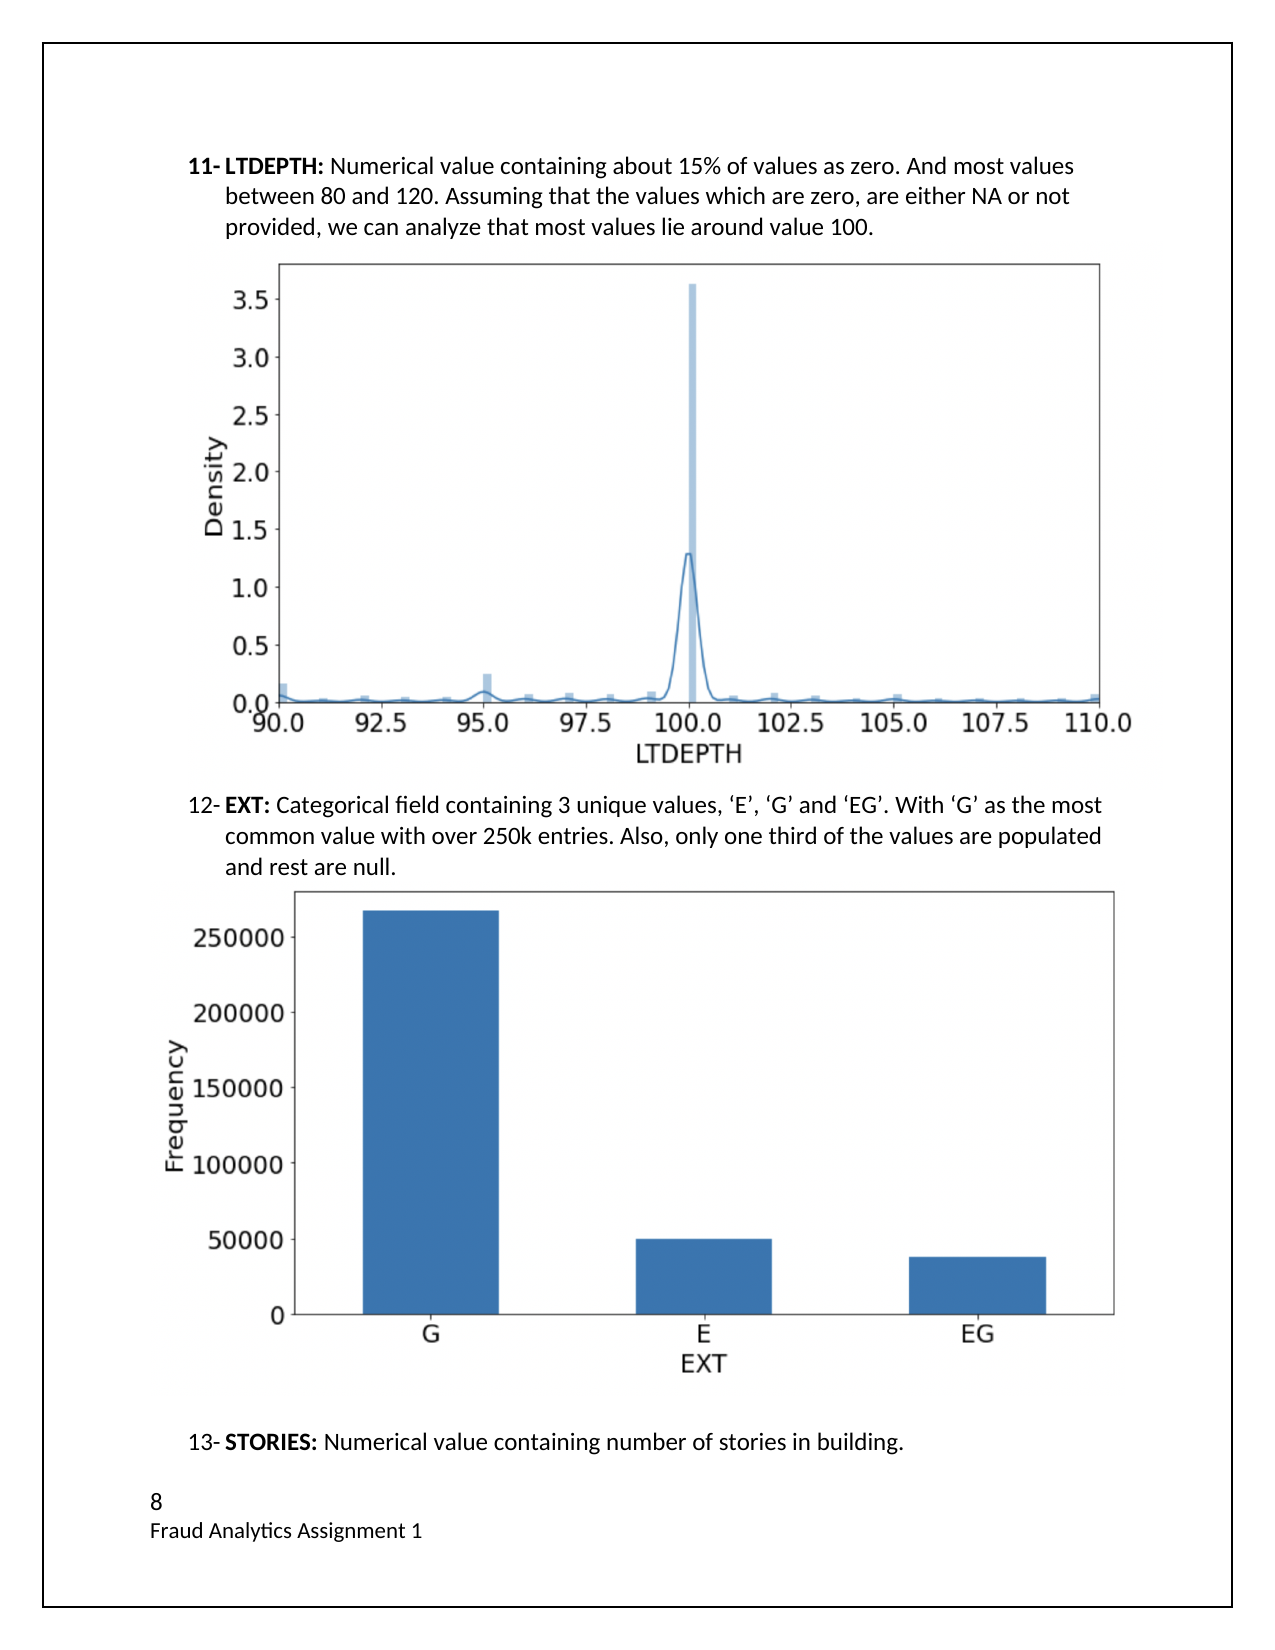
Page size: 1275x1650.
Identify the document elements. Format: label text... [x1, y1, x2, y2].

picture [150, 881, 1125, 1396]
list STORIES: Numerical value containing number of stories in building. [187, 1426, 1125, 1456]
list EXT: Categorical field containing 3 unique values, ‘E’, ‘G’ and ‘EG’. With ‘G’ as the most common value with over 250k entries. Also, only one third of the values are populated and rest are null. [187, 790, 1125, 881]
list LTDEPTH: Numerical value containing about 15% of values as zero. And most values between 80 and 120. Assuming that the values which are zero, are either NA or not provided, we can analyze that most values lie around value 100. [187, 150, 1125, 241]
picture [187, 241, 1163, 790]
